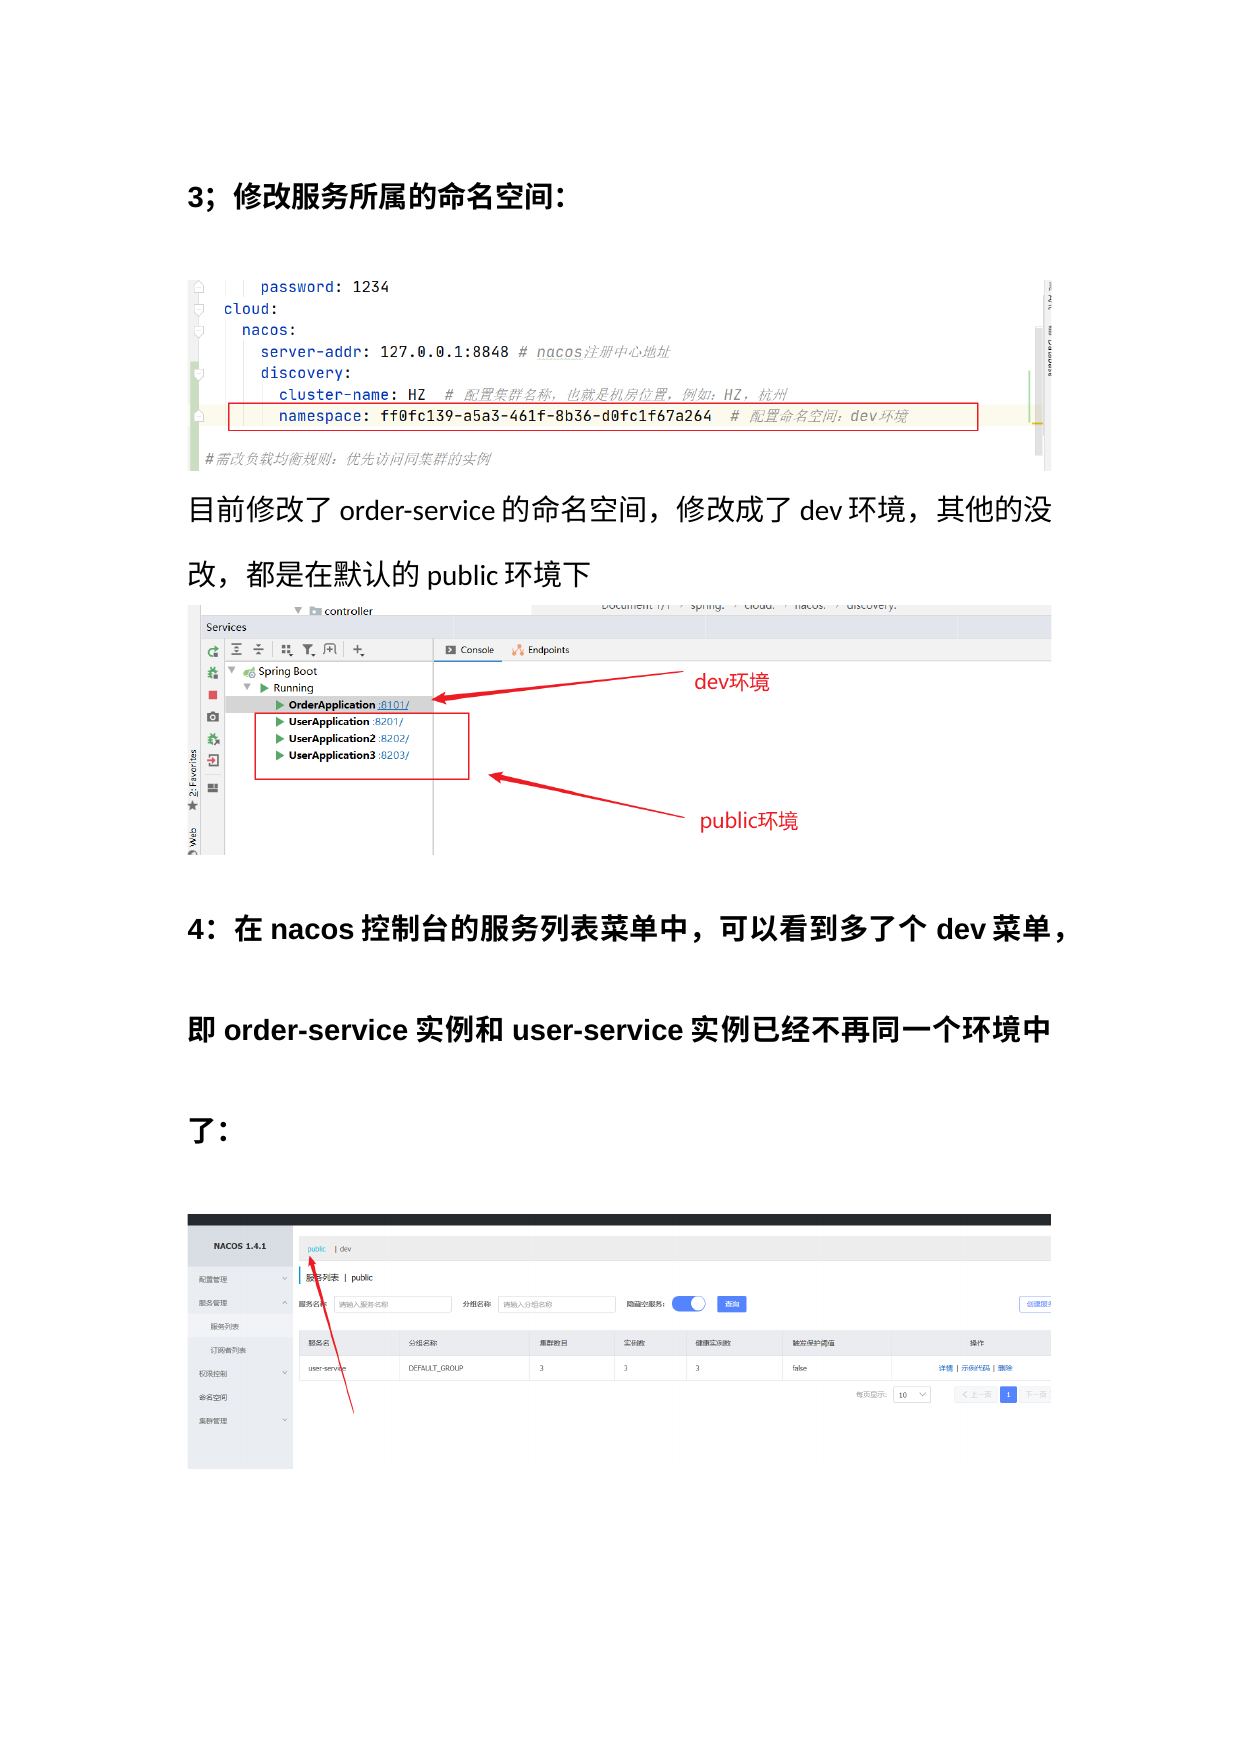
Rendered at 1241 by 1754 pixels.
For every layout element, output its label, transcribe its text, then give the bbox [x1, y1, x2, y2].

picture [187, 280, 1052, 471]
subtitle 4：在nacos控制台的服务列表菜单中，可以看到多了个dev菜单，即order-service实例和user-service实例已经不再同一个环境中了： [187, 894, 1053, 1161]
picture [187, 1214, 1051, 1469]
text 目前修改了order-service的命名空间，修改成了dev环境，其他的没改，都是在默认的public环境下 [187, 475, 1053, 605]
picture [187, 605, 1052, 855]
subtitle 3；修改服务所属的命名空间： [187, 162, 1053, 227]
